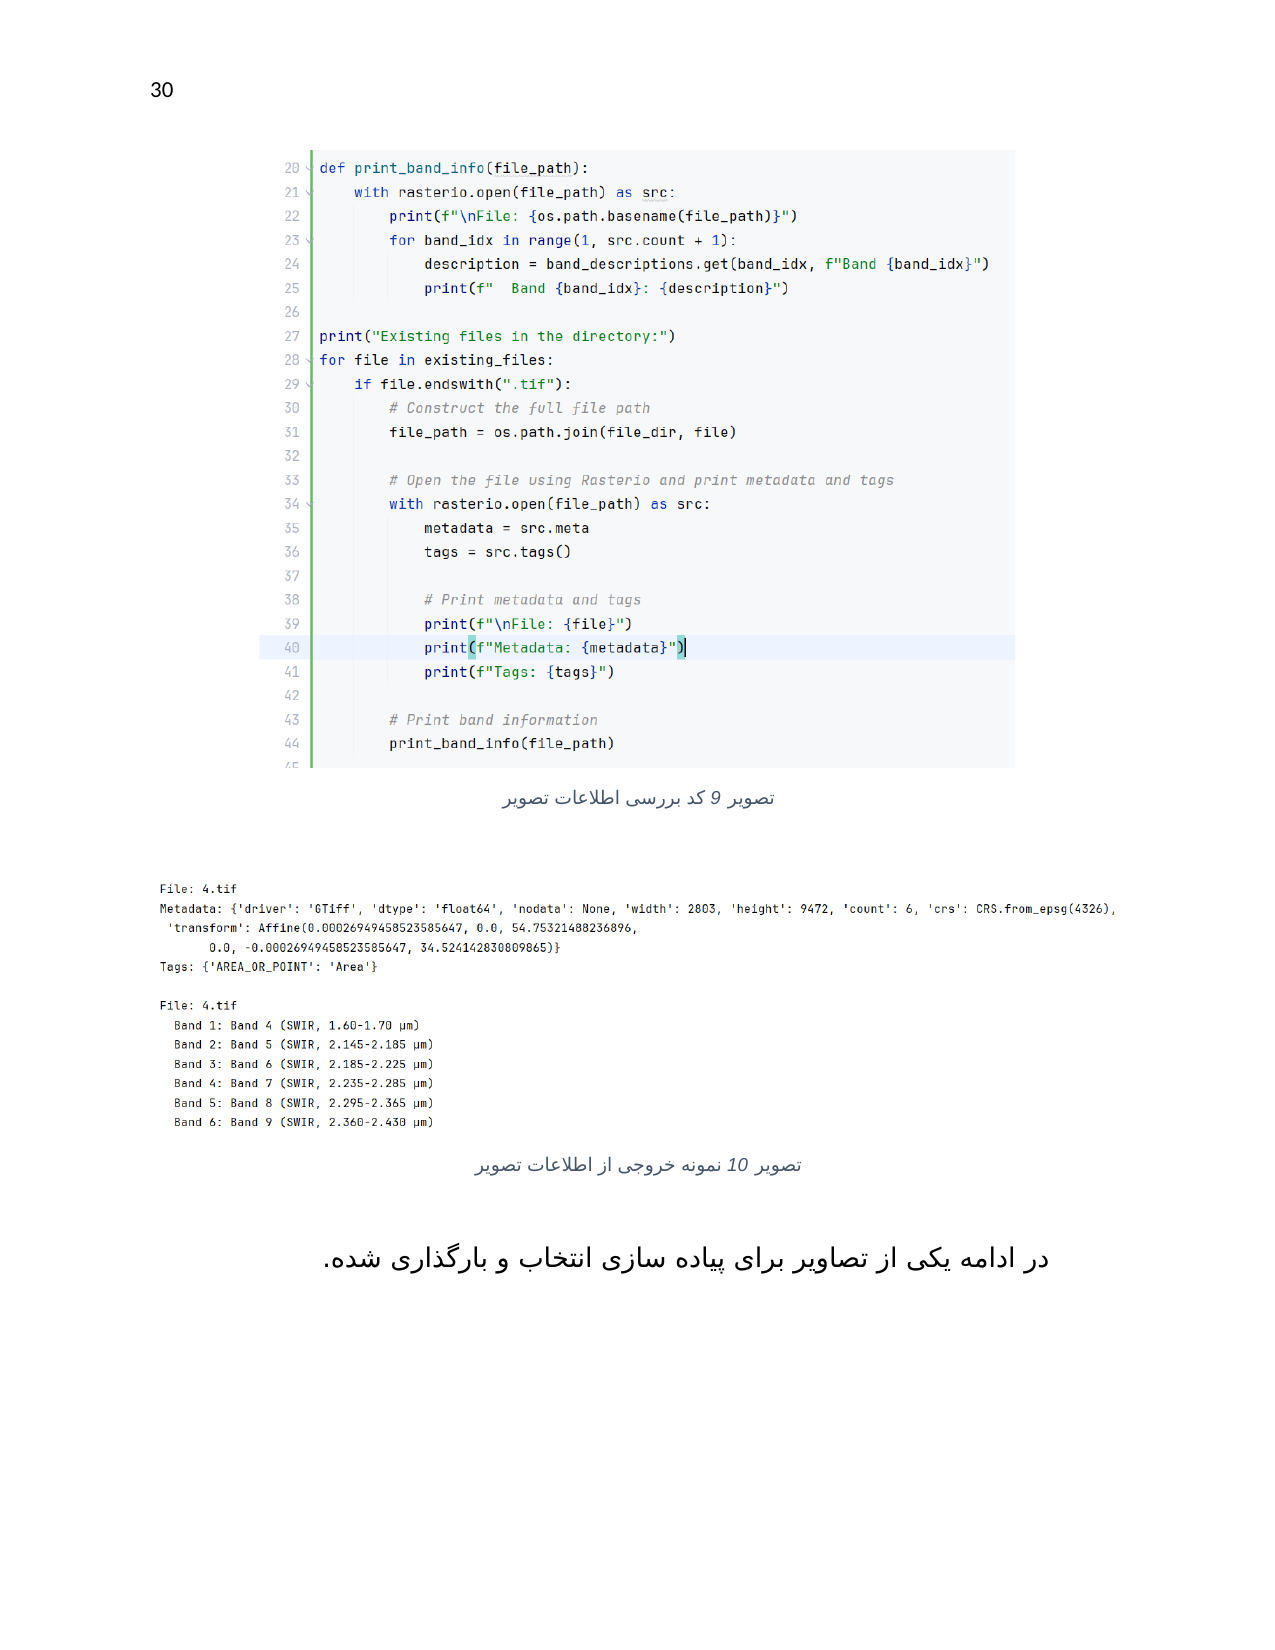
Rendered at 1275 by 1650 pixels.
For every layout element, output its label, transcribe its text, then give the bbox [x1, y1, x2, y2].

text در ادامه یکی از تصاویر برای پیاده سازی انتخاب و بارگذاری شده. [150, 1243, 1125, 1274]
picture [150, 876, 1125, 1135]
text تصویر 9 کد بررسی اطلاعات تصویر [150, 787, 1125, 808]
picture [259, 150, 1016, 768]
text تصویر 10 نمونه خروجی از اطلاعات تصویر [150, 1153, 1125, 1175]
